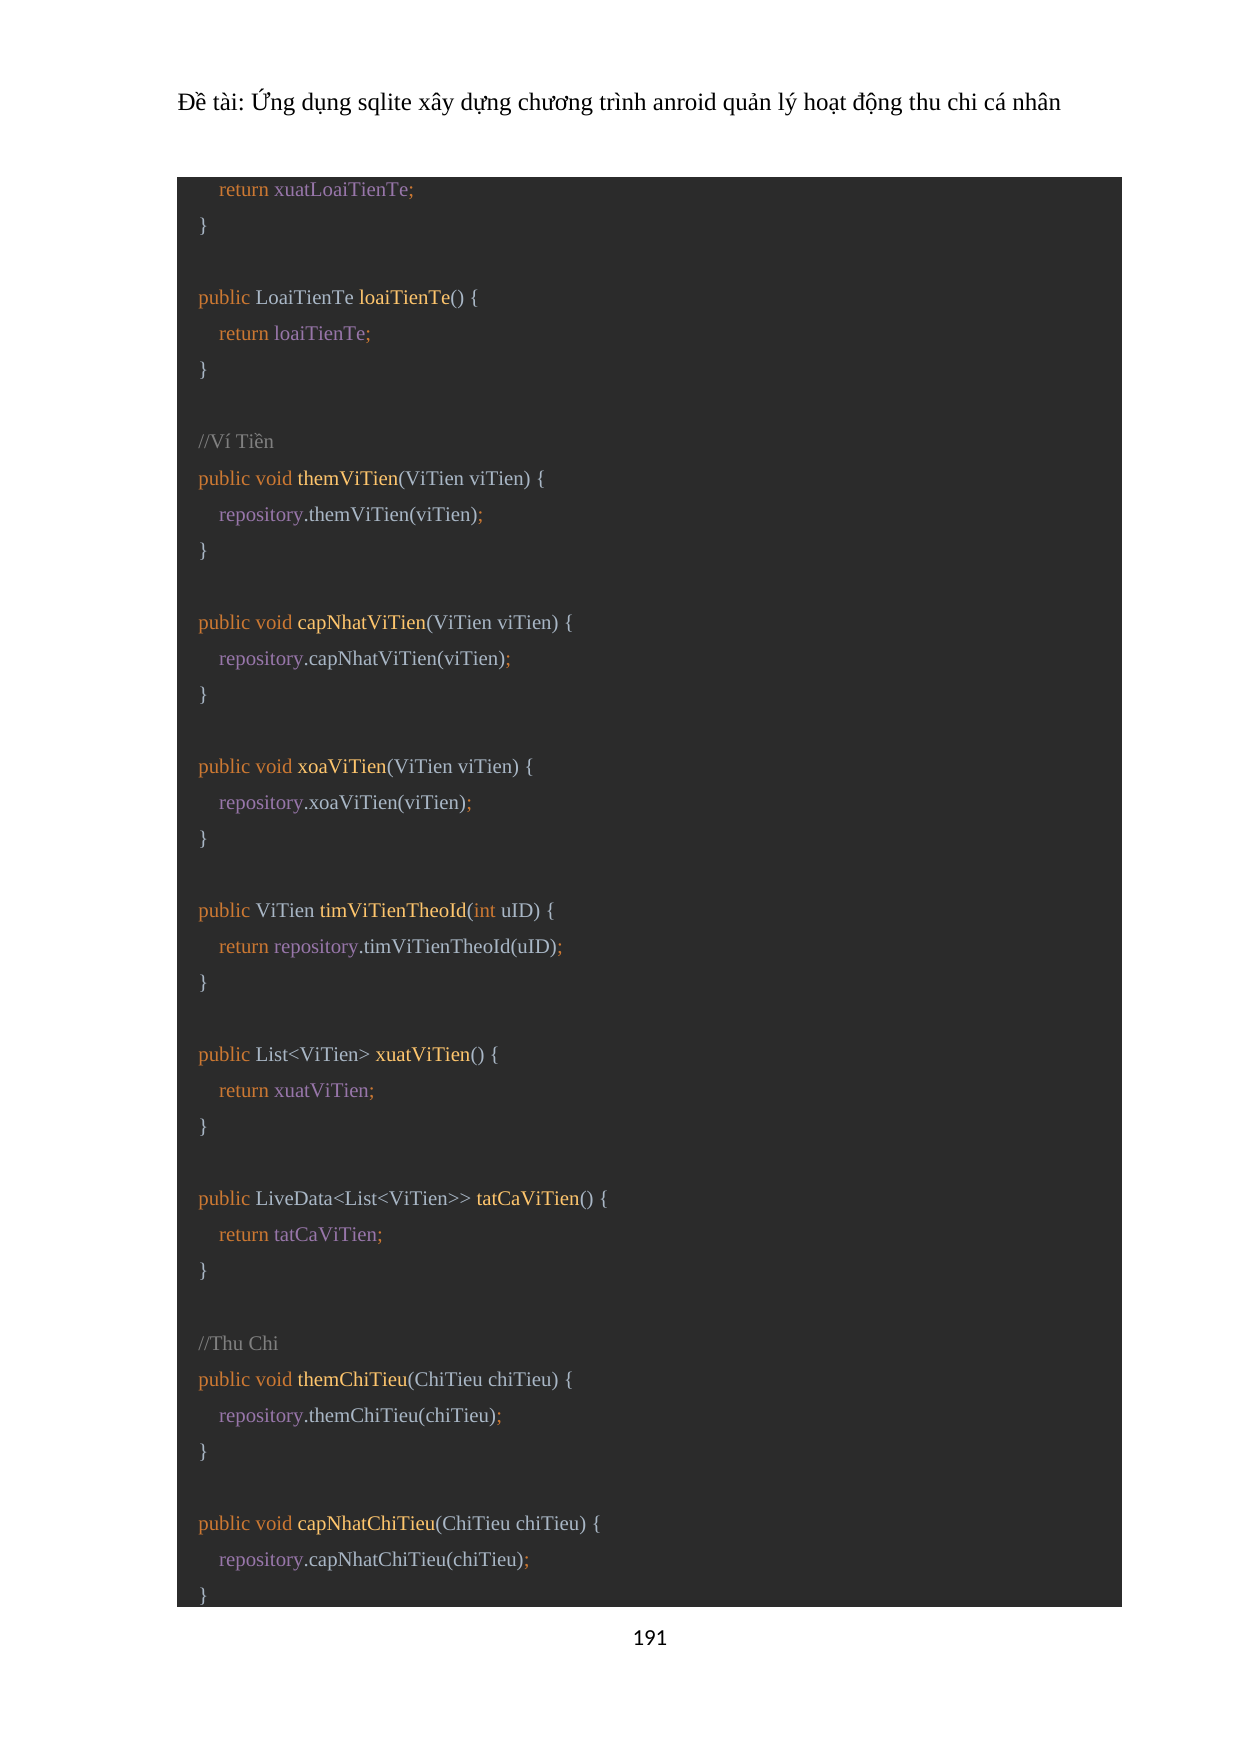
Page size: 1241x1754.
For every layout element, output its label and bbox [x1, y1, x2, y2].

text [177, 177, 1122, 1607]
